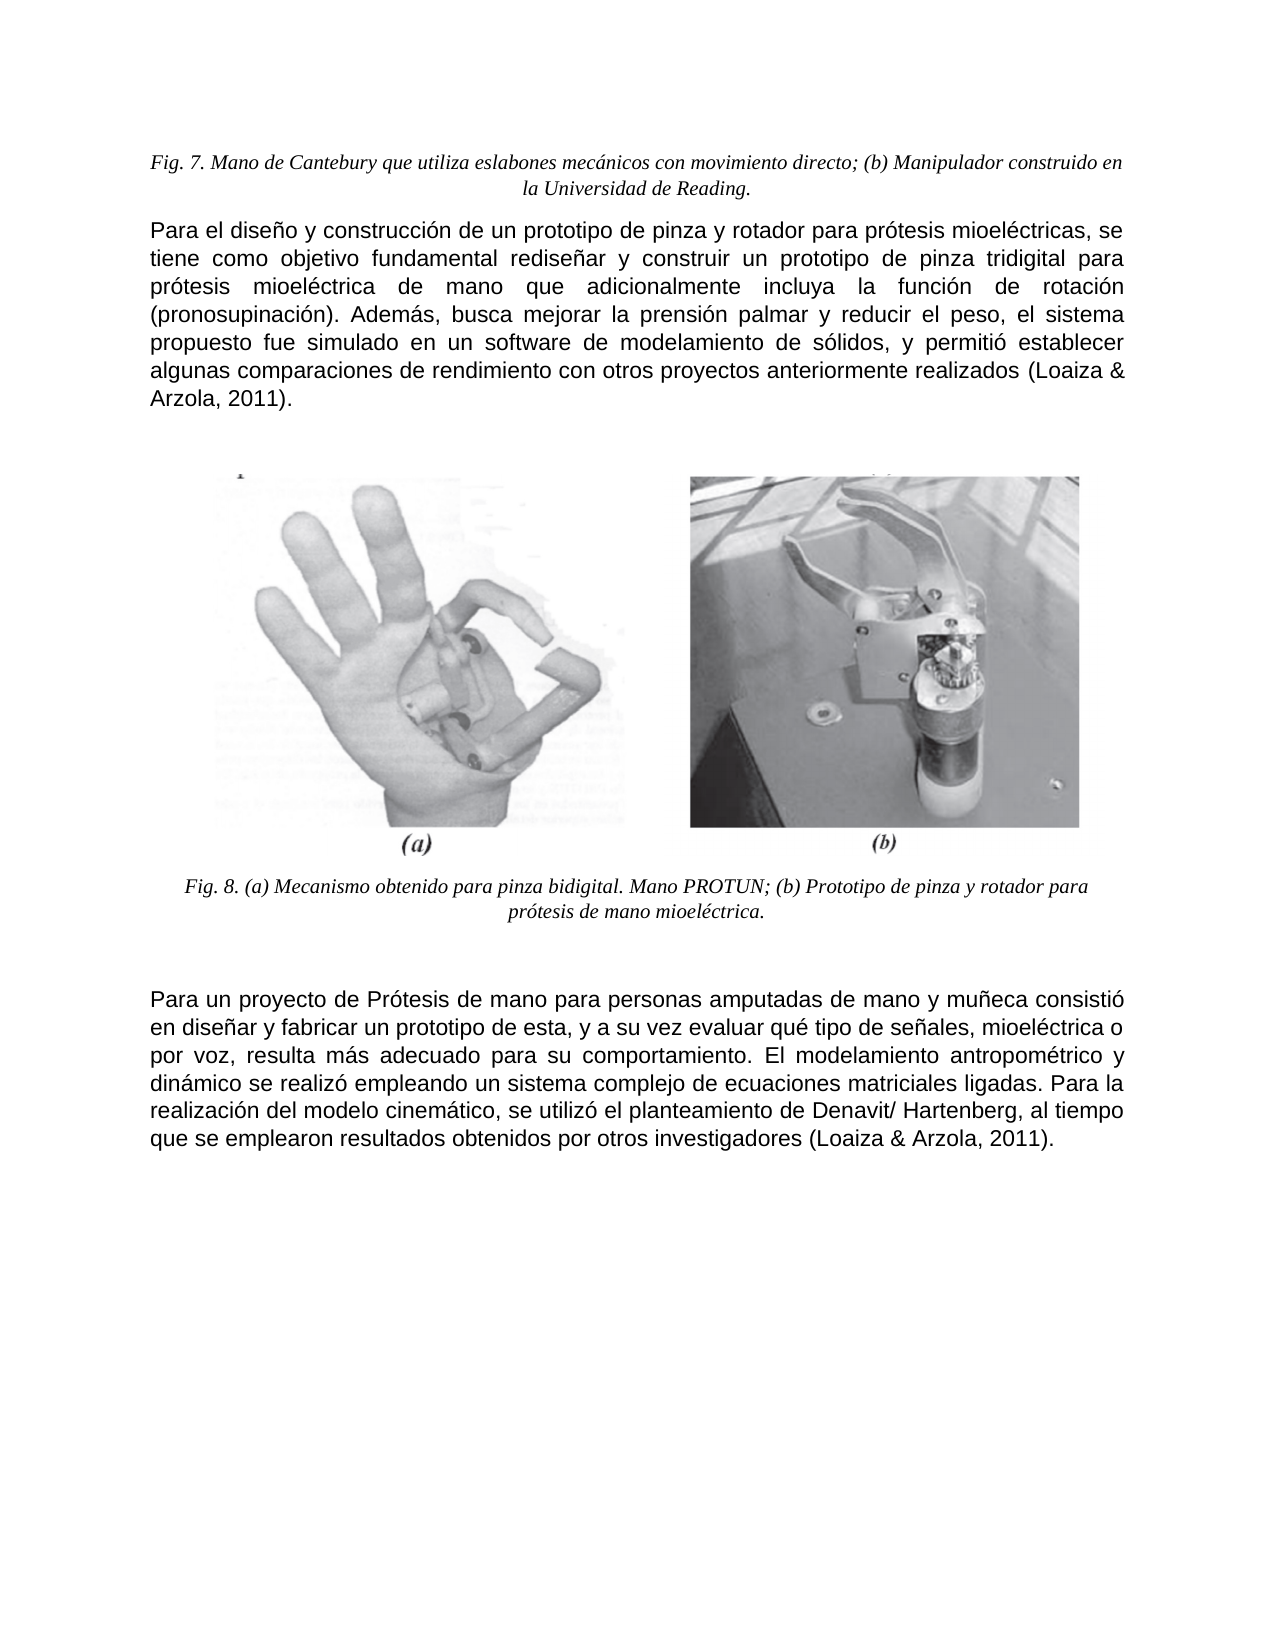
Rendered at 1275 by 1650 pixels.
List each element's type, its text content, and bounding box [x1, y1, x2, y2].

text Fig. 7. Mano de Cantebury que utiliza eslabones mecánicos con movimiento directo; (b) Manipulador construido en la Universidad de Reading. [150, 150, 1125, 199]
text Fig. 8. (a) Mecanismo obtenido para pinza bidigital. Mano PROTUN; (b) Prototipo de pinza y rotador para prótesis de mano mioeléctrica. [150, 874, 1125, 923]
text Para el diseño y construcción de un prototipo de pinza y rotador para prótesis mioeléctricas, se tiene como objetivo fundamental rediseñar y construir un prototipo de pinza tridigital para prótesis mioeléctrica de mano que adicionalmente incluya la función de rotación (pronosupinación). Además, busca mejorar la prensión palmar y reducir el peso, el sistema propuesto fue simulado en un software de modelamiento de sólidos, y permitió establecer algunas comparaciones de rendimiento con otros proyectos anteriormente realizados . [150, 217, 1125, 411]
text Para un proyecto de Prótesis de mano para personas amputadas de mano y muñeca consistió en diseñar y fabricar un prototipo de esta, y a su vez evaluar qué tipo de señales, mioeléctrica o por voz, resulta más adecuado para su comportamiento. El modelamiento antropométrico y dinámico se realizó empleando un sistema complejo de ecuaciones matriciales ligadas. Para la realización del modelo cinemático, se utilizó el planteamiento de Denavit/ Hartenberg, al tiempo que se emplearon resultados obtenidos por otros investigadores [150, 986, 1125, 1152]
